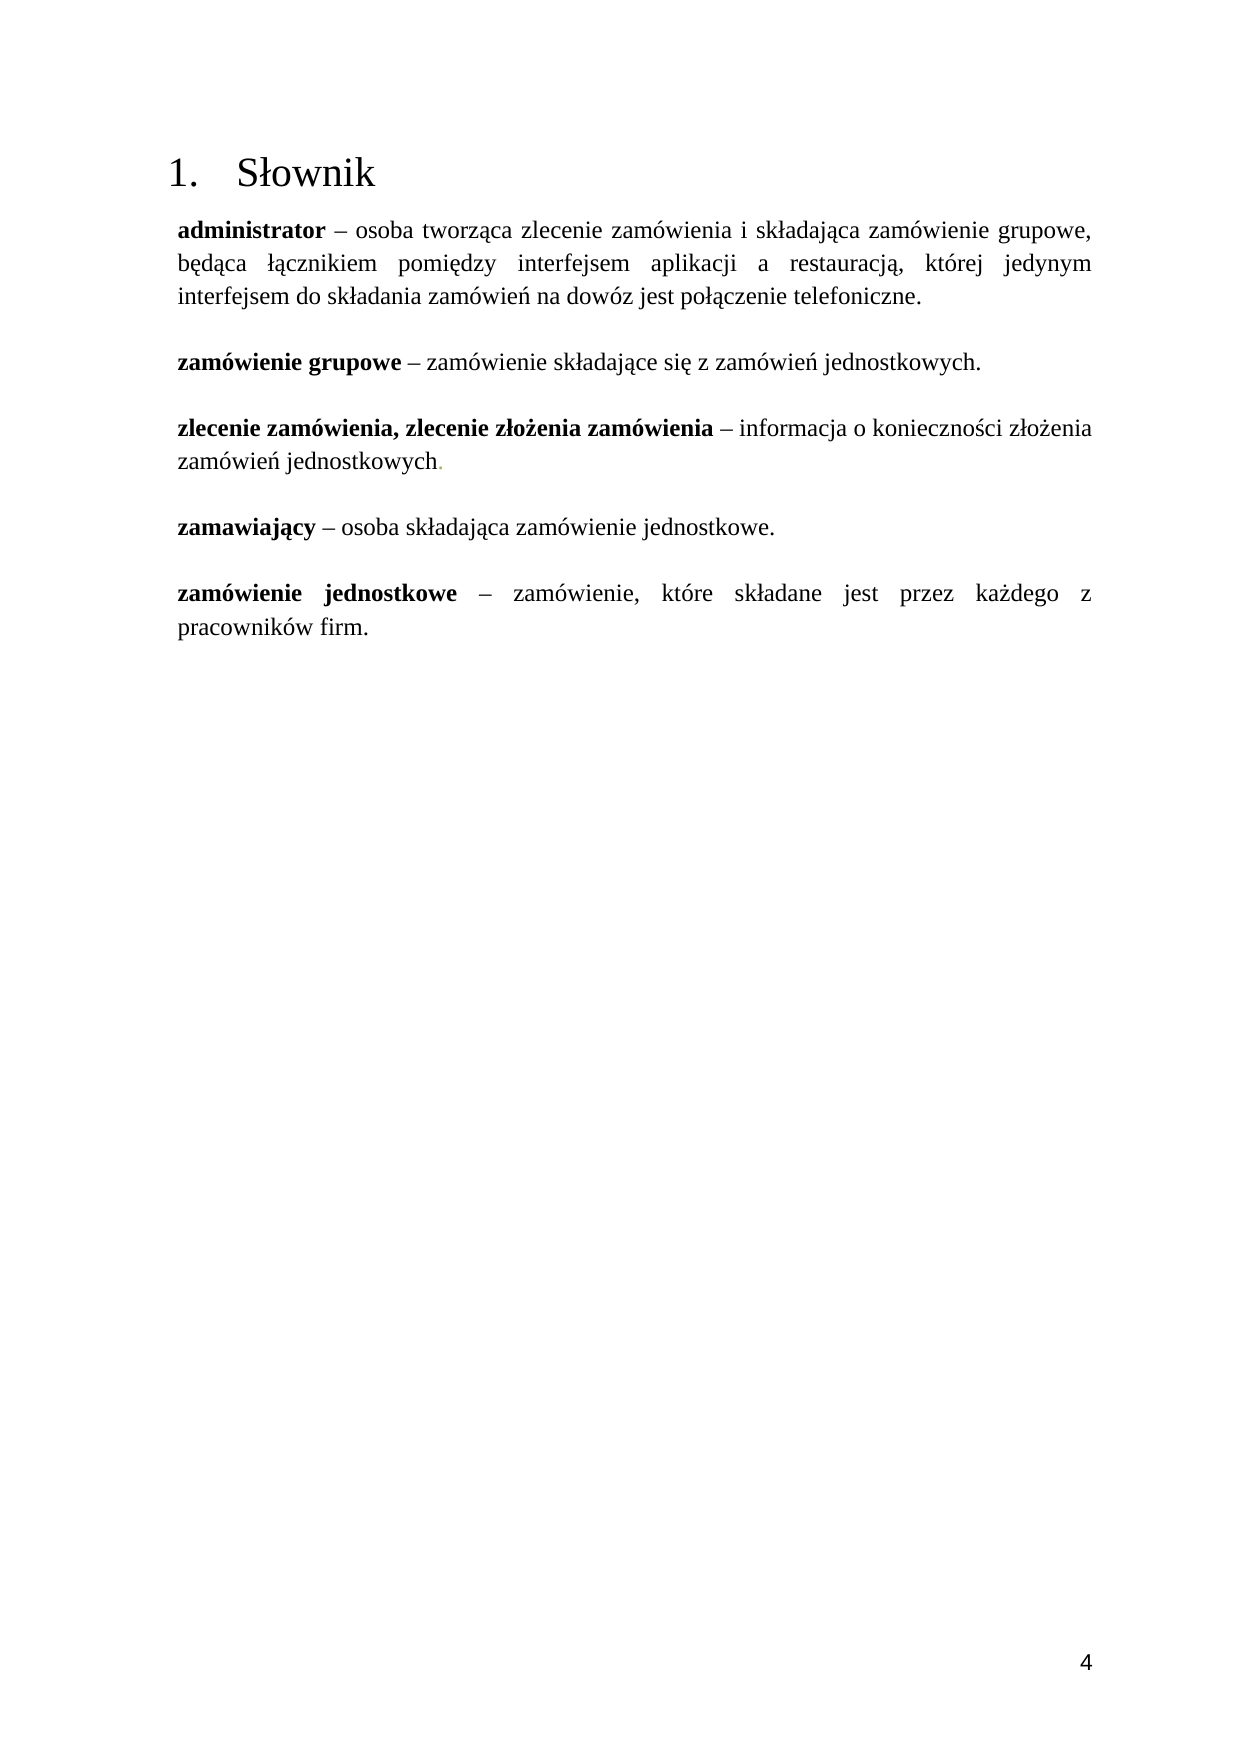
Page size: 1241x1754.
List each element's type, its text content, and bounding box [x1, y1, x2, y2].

text zamawiający – osoba składająca zamówienie jednostkowe. [177, 512, 1092, 541]
text zamówienie grupowe – zamówienie składające się z zamówień jednostkowych. [177, 347, 1092, 376]
text zlecenie zamówienia, zlecenie złożenia zamówienia – informacja o konieczności złożenia zamówień jednostkowych. [177, 413, 1092, 475]
text administrator – osoba tworząca zlecenie zamówienia i składająca zamówienie grupowe, będąca łącznikiem pomiędzy interfejsem aplikacji a restauracją, której jedynym interfejsem do składania zamówień na dowóz jest połączenie telefoniczne. [177, 215, 1092, 310]
text zamówienie jednostkowe – zamówienie, które składane jest przez każdego z pracowników firm. [177, 578, 1092, 640]
subtitle Słownik [199, 148, 1092, 196]
